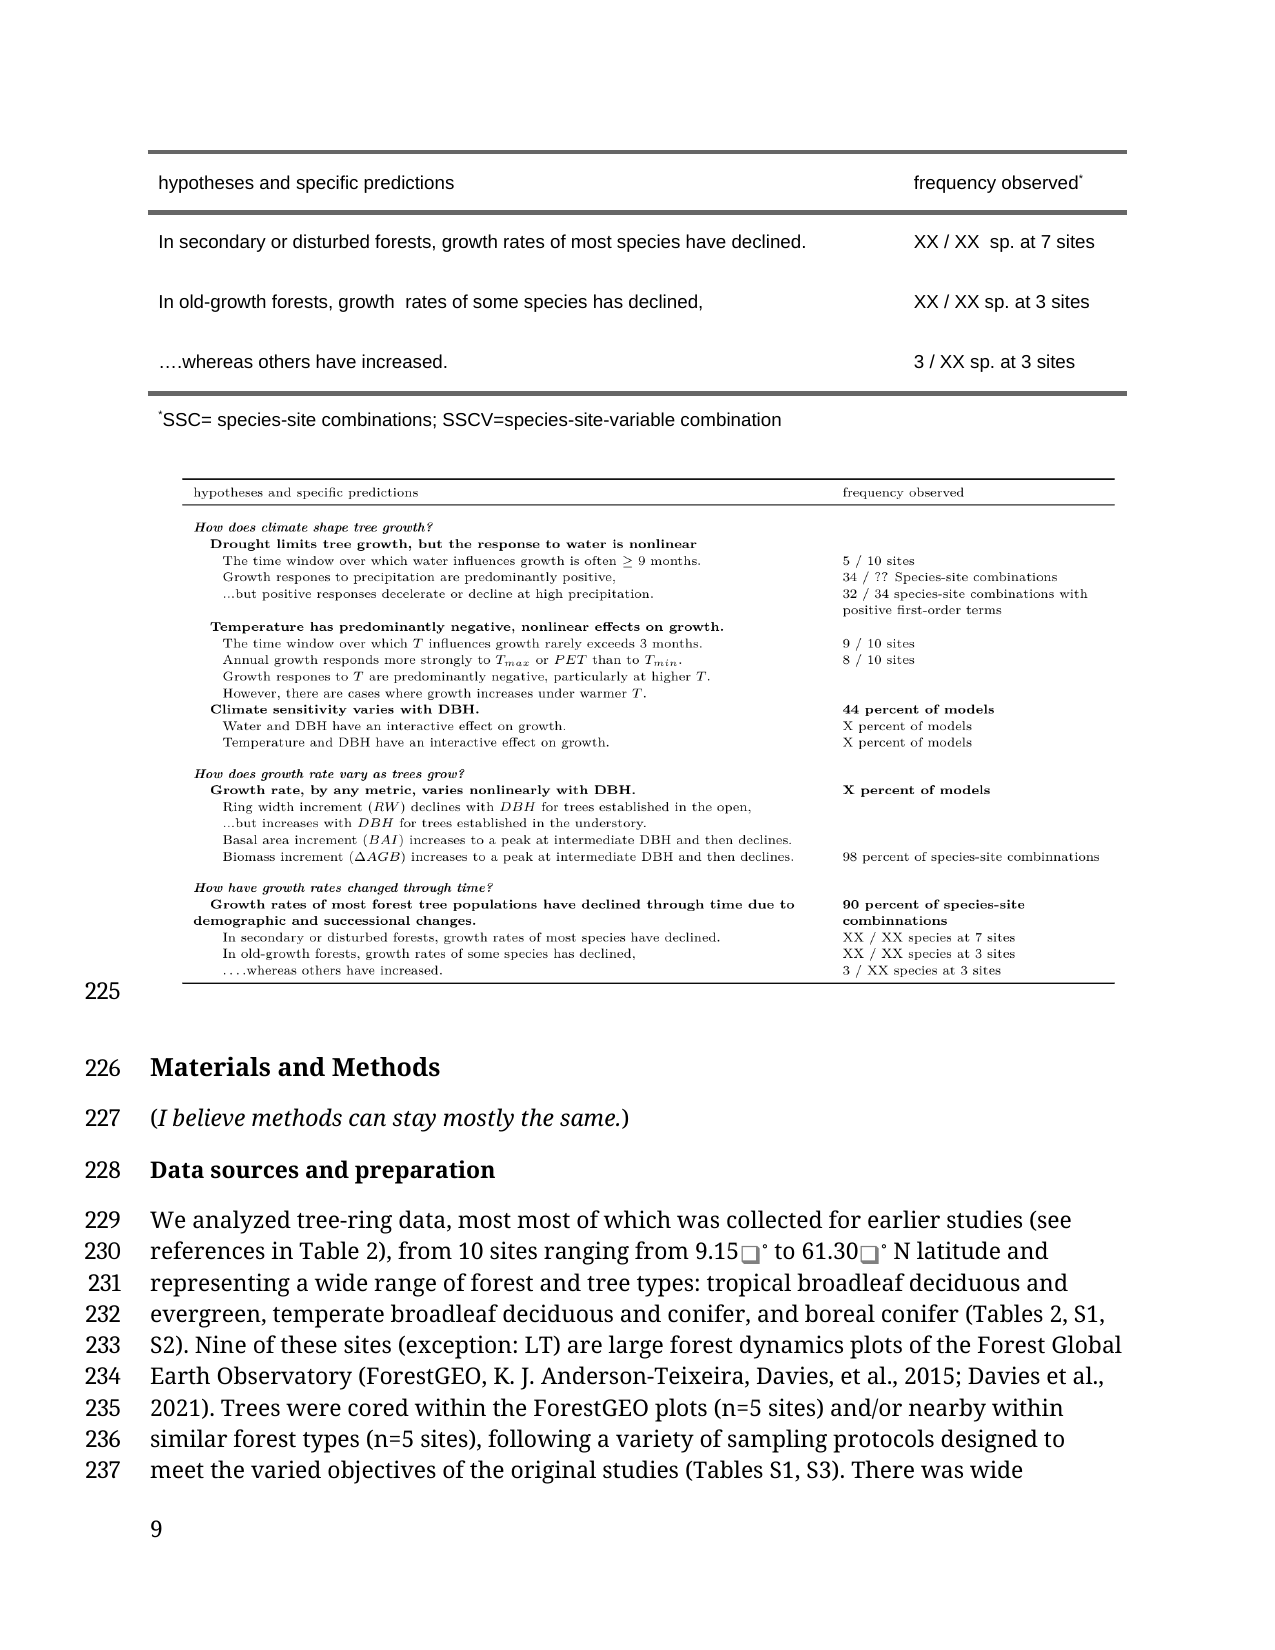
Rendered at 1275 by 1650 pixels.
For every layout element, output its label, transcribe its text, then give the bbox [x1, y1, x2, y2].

table_cell In secondary or disturbed forests, growth rates of most species have declined. [148, 215, 903, 271]
table_cell *SSC= species-site combinations; SSCV=species-site-variable combination [148, 396, 1127, 441]
table_cell 3 / XX sp. at 3 sites [903, 331, 1127, 391]
subtitle Data sources and preparation [150, 1154, 1125, 1185]
table_cell XX / XX sp. at 7 sites [903, 215, 1127, 271]
table_header frequency observed* [903, 154, 1127, 210]
table_cell ….whereas others have increased. [148, 331, 903, 391]
subtitle Materials and Methods [150, 1049, 1125, 1083]
table_header hypotheses and specific predictions [148, 154, 903, 210]
table_cell In old-growth forests, growth rates of some species has declined, [148, 271, 903, 331]
picture [168, 460, 1144, 1000]
table_cell XX / XX sp. at 3 sites [903, 271, 1127, 331]
text (I believe methods can stay mostly the same.) [150, 1102, 1125, 1133]
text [150, 1204, 1125, 1485]
